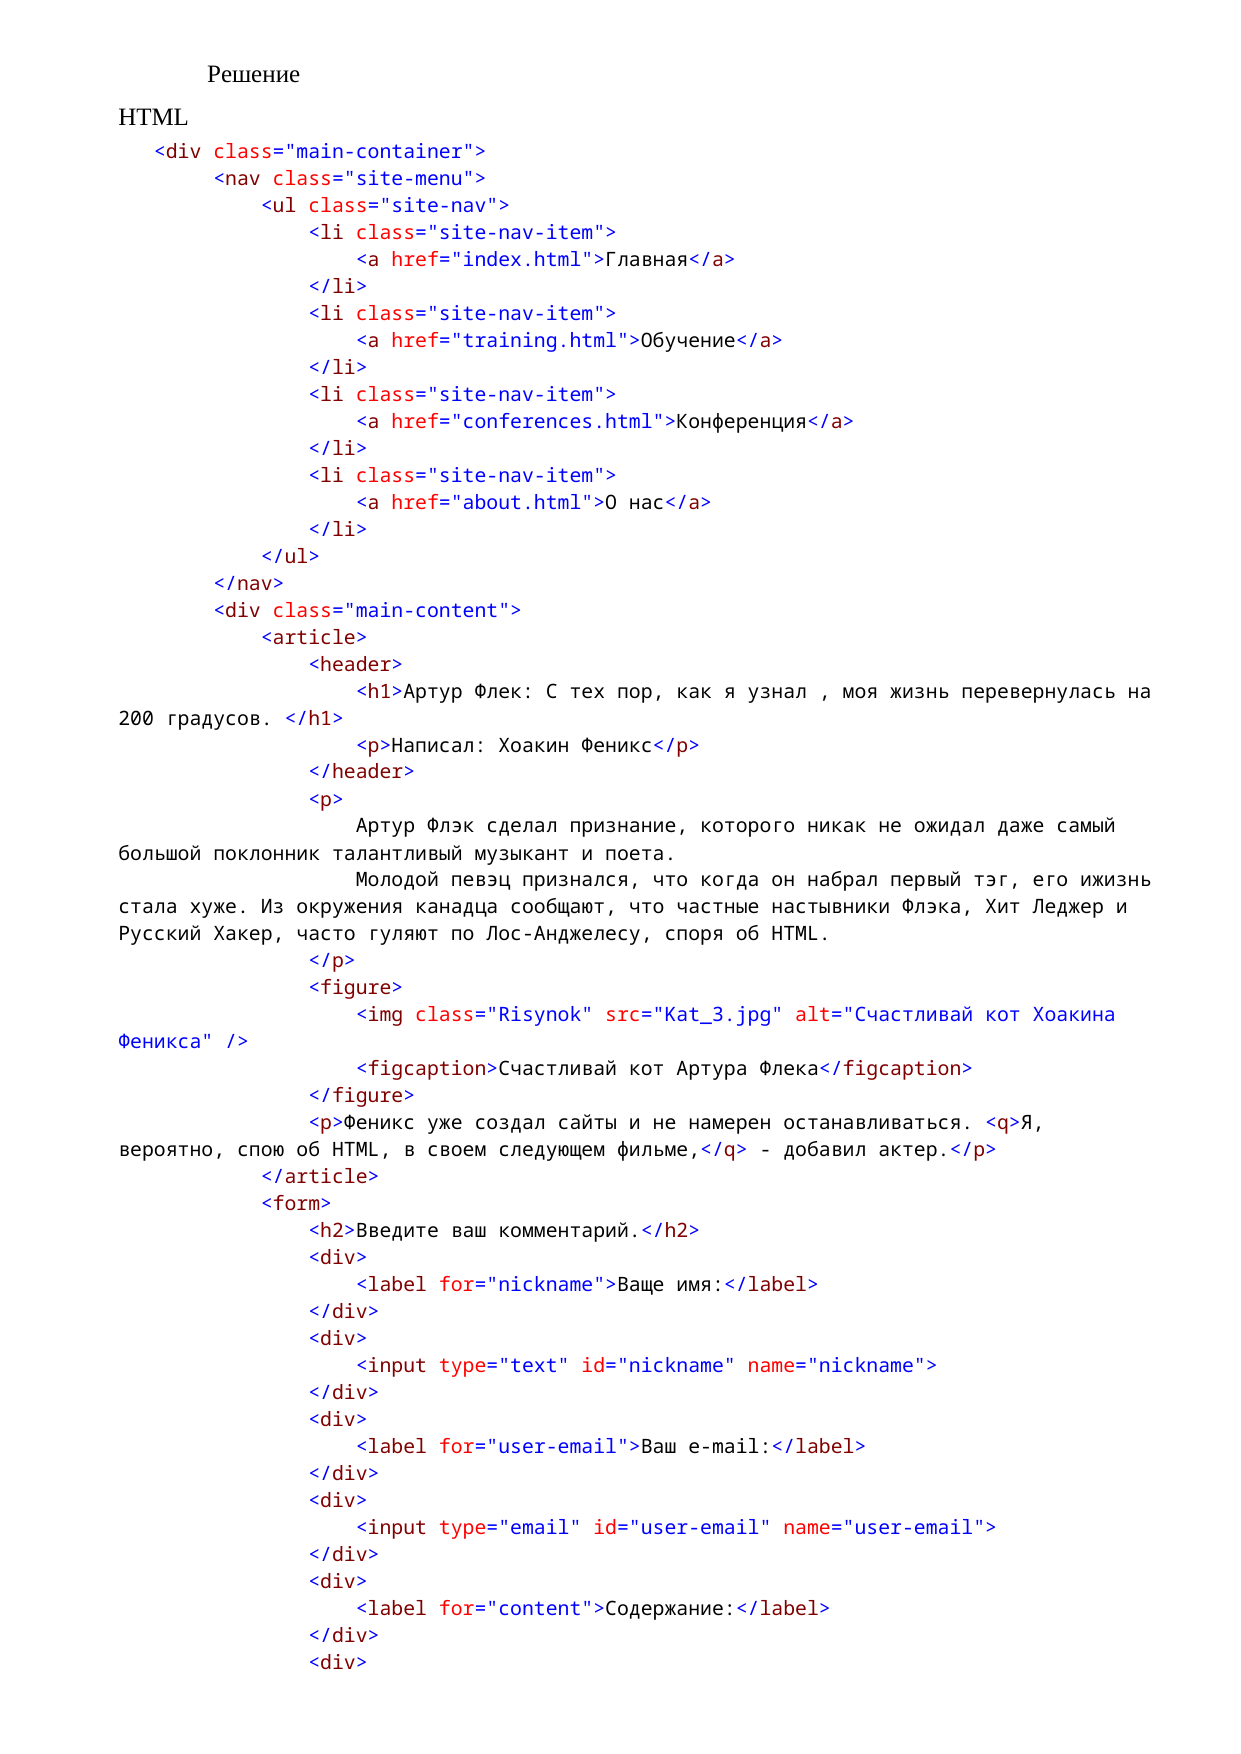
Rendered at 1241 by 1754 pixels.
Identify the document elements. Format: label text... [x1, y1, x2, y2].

text </header> [118, 758, 1152, 785]
text <div class="main-content"> [118, 596, 1152, 623]
text <a href="conferences.html">Конференция</a> [118, 407, 1152, 434]
text <form> [118, 1189, 1152, 1216]
text </div> [118, 1378, 1152, 1405]
text </li> [118, 272, 1152, 299]
text </div> [118, 1459, 1152, 1486]
text </div> [118, 1297, 1152, 1324]
text <a href="training.html">Обучение</a> [118, 326, 1152, 353]
text <p>Феникс уже создал сайты и не намерен останавливаться. <q>Я, вероятно, спою об HTML, в своем следующем фильме,</q> - добавил актер.</p> [118, 1108, 1152, 1162]
text </figure> [118, 1082, 1152, 1108]
text <label for="content">Содержание:</label> [118, 1594, 1152, 1621]
text <figure> [118, 974, 1152, 1001]
text <li class="site-nav-item"> [118, 218, 1152, 245]
text </p> [118, 947, 1152, 974]
list HTML [118, 102, 1152, 131]
text <p> [118, 785, 1152, 812]
text <li class="site-nav-item"> [118, 461, 1152, 488]
text <figcaption>Счастливай кот Артура Флека</figcaption> [118, 1054, 1152, 1082]
text <div> [118, 1324, 1152, 1351]
text <header> [118, 650, 1152, 677]
text <img class="Risynok" src="Kat_3.jpg" alt="Счастливай кот Хоакина Феникса" /> [118, 1001, 1152, 1054]
text <input type="text" id="nickname" name="nickname"> [118, 1351, 1152, 1378]
text <p>Написал: Хоакин Феникс</p> [118, 731, 1152, 758]
text <label for="user-email">Ваш e-mail:</label> [118, 1432, 1152, 1459]
text <h2>Введите ваш комментарий.</h2> [118, 1216, 1152, 1243]
text <a href="about.html">О нас</a> [118, 488, 1152, 515]
text <nav class="site-menu"> [118, 164, 1152, 191]
text <ul class="site-nav"> [118, 191, 1152, 218]
text <div class="main-container"> [118, 137, 1152, 164]
text <div> [118, 1486, 1152, 1513]
text <article> [118, 623, 1152, 650]
text Молодой певэц признался, что когда он набрал первый тэг, его ижизнь стала хуже. Из окружения канадца сообщают, что частные настывники Флэка, Хит Леджер и Русский Хакер, часто гуляют по Лос-Анджелесу, споря об HTML. [118, 866, 1152, 947]
text <input type="email" id="user-email" name="user-email"> [118, 1513, 1152, 1540]
text </li> [118, 434, 1152, 461]
text Решение [118, 59, 1152, 88]
text </div> [118, 1540, 1152, 1567]
text </ul> [118, 542, 1152, 569]
text <div> [118, 1243, 1152, 1270]
text </li> [118, 353, 1152, 380]
text </article> [118, 1162, 1152, 1189]
text <div> [118, 1405, 1152, 1432]
text </li> [118, 515, 1152, 542]
text </div> [118, 1621, 1152, 1648]
text <li class="site-nav-item"> [118, 299, 1152, 326]
text <div> [118, 1567, 1152, 1594]
text <a href="index.html">Главная</a> [118, 245, 1152, 272]
text <div> [118, 1648, 1152, 1675]
text Артур Флэк сделал признание, которого никак не ожидал даже самый большой поклонник талантливый музыкант и поета. [118, 812, 1152, 866]
text <h1>Артур Флек: С тех пор, как я узнал , моя жизнь перевернулась на 200 градусов. </h1> [118, 677, 1152, 731]
text <label for="nickname">Ваще имя:</label> [118, 1270, 1152, 1297]
text </nav> [118, 569, 1152, 596]
text <li class="site-nav-item"> [118, 380, 1152, 407]
